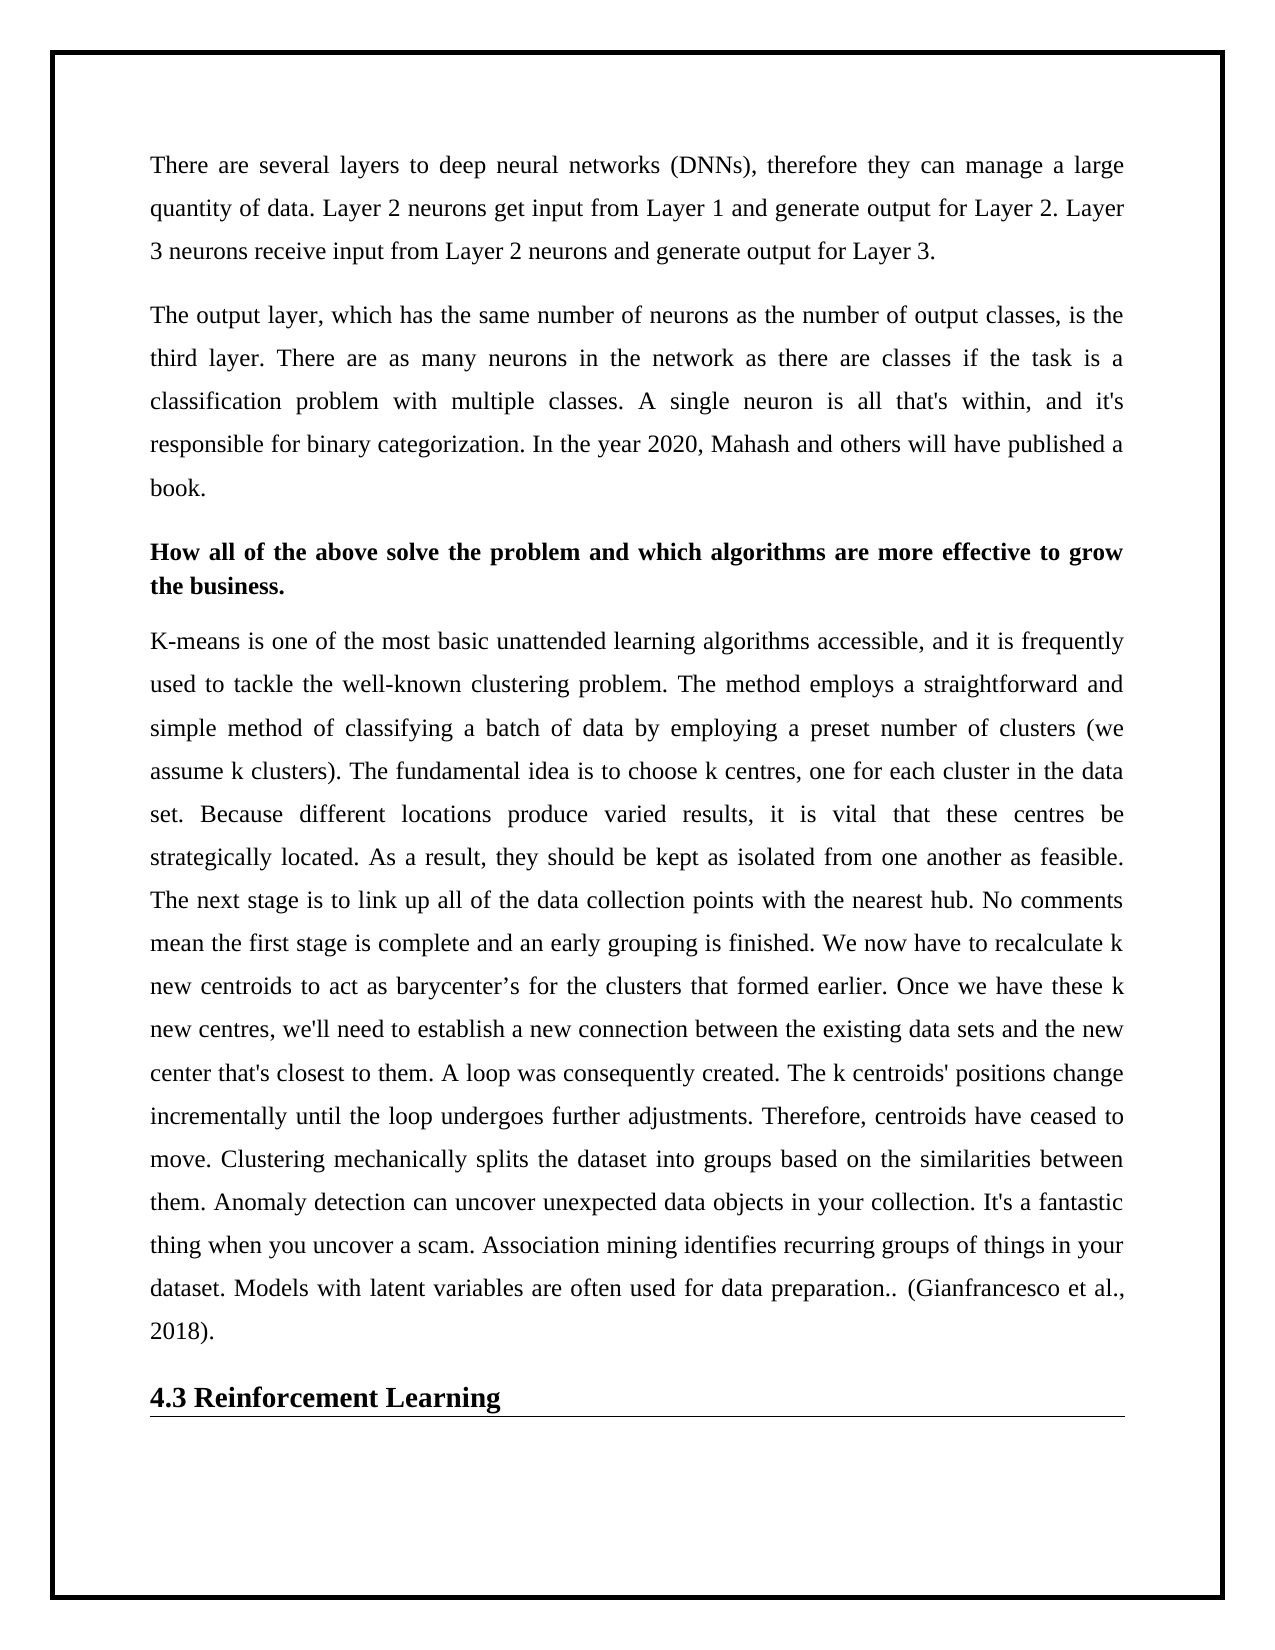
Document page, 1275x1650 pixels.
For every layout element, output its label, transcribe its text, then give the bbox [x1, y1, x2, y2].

text How all of the above solve the problem and which algorithms are more effective to grow the business. [150, 537, 1125, 600]
text K-means is one of the most basic unattended learning algorithms accessible, and it is frequently used to tackle the well-known clustering problem. The method employs a straightforward and simple method of classifying a batch of data by employing a preset number of clusters (we assume k clusters). The fundamental idea is to choose k centres, one for each cluster in the data set. Because different locations produce varied results, it is vital that these centres be strategically located. As a result, they should be kept as isolated from one another as feasible. The next stage is to link up all of the data collection points with the nearest hub. No comments mean the first stage is complete and an early grouping is finished. We now have to recalculate k new centroids to act as barycenter’s for the clusters that formed earlier. Once we have these k new centres, we'll need to establish a new connection between the existing data sets and the new center that's closest to them. A loop was consequently created. The k centroids' positions change incrementally until the loop undergoes further adjustments. Therefore, centroids have ceased to move. Clustering mechanically splits the dataset into groups based on the similarities between them. Anomaly detection can uncover unexpected data objects in your collection. It's a fantastic thing when you uncover a scam. Association mining identifies recurring groups of things in your dataset. Models with latent variables are often used for data preparation.. (Gianfrancesco et al., 2018). [150, 626, 1125, 1345]
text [150, 150, 1125, 265]
text The output layer, which has the same number of neurons as the number of output classes, is the third layer. There are as many neurons in the network as there are classes if the task is a classification problem with multiple classes. A single neuron is all that's within, and it's responsible for binary categorization. In the year 2020, Mahash and others will have published a book. [150, 300, 1125, 501]
text 4.3 Reinforcement Learning [150, 1380, 1125, 1416]
